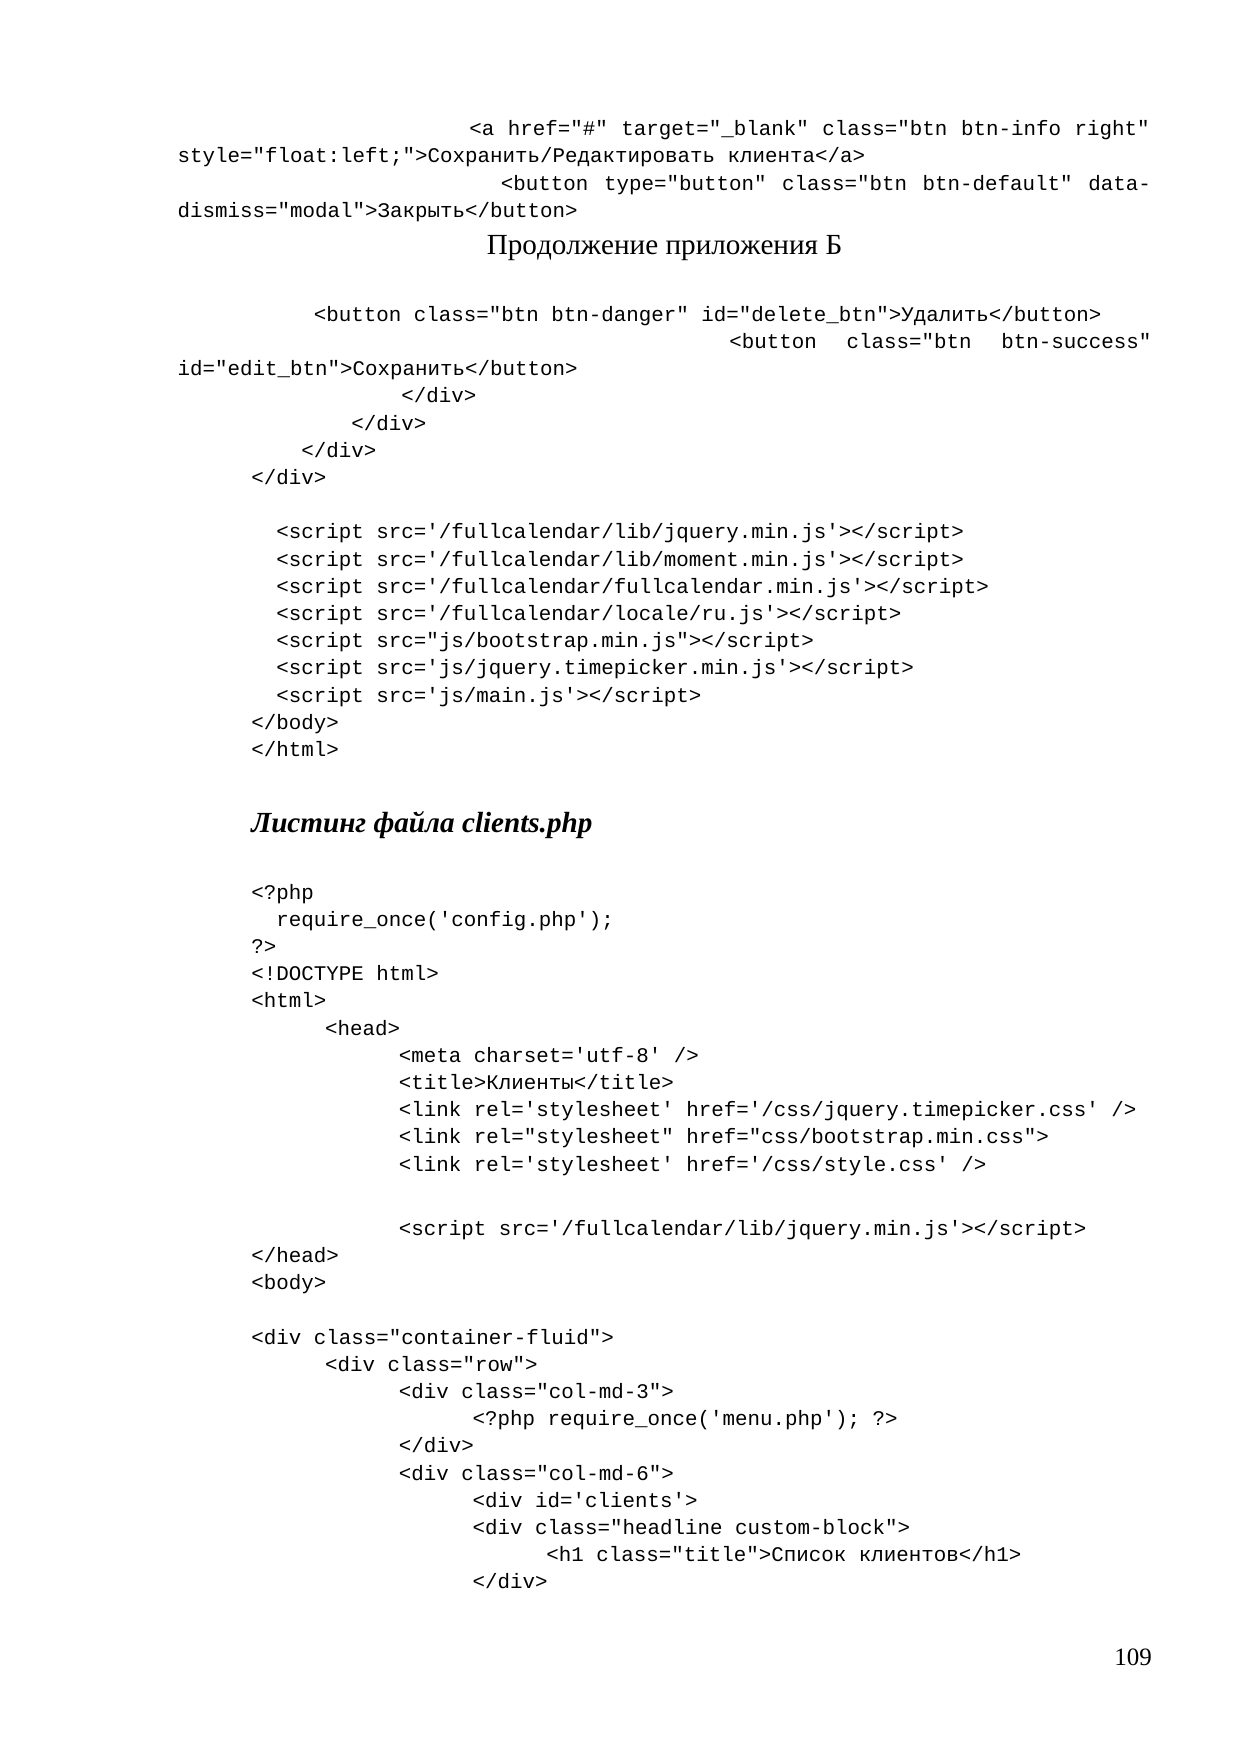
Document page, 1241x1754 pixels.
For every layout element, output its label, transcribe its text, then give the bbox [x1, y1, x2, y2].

text <link rel="stylesheet" href="css/bootstrap.min.css"> [177, 1126, 1152, 1150]
text <link rel='stylesheet' href='/css/jquery.timepicker.css' /> [177, 1099, 1152, 1123]
text </body> [177, 712, 1152, 735]
text <script src='/fullcalendar/lib/jquery.min.js'></script> [177, 1218, 1152, 1242]
text <script src='/fullcalendar/lib/jquery.min.js'></script> [177, 521, 1152, 545]
text <div class="container-fluid"> [177, 1327, 1152, 1350]
text <link rel='stylesheet' href='/css/style.css' /> [177, 1154, 1152, 1177]
text Продолжение приложения Б [177, 227, 1152, 260]
text <script src='/fullcalendar/fullcalendar.min.js'></script> [177, 576, 1152, 599]
text </div> [177, 1435, 1152, 1459]
text </html> [177, 739, 1152, 763]
text <a href="#" target="_blank" class="btn btn-info right" style="float:left;">Сохранить/Редактировать клиента</a> [177, 118, 1152, 169]
text <body> [177, 1272, 1152, 1296]
text <html> [177, 991, 1152, 1014]
text <!DOCTYPE html> [177, 963, 1152, 987]
text <meta charset='utf-8' /> [177, 1045, 1152, 1068]
text </div> [177, 440, 1152, 463]
text <title>Клиенты</title> [177, 1072, 1152, 1096]
text <div class="row"> [177, 1354, 1152, 1377]
text <div class="headline custom-block"> [177, 1517, 1152, 1541]
text <div class="col-md-3"> [177, 1381, 1152, 1405]
text <script src='js/main.js'></script> [177, 684, 1152, 708]
text <button type="button" class="btn btn-default" data-dismiss="modal">Закрыть</button> [177, 172, 1152, 223]
text <script src="js/bootstrap.min.js"></script> [177, 630, 1152, 654]
text <head> [177, 1018, 1152, 1041]
text Листинг файла clients.php [177, 805, 1152, 838]
text <div class="col-md-6"> [177, 1463, 1152, 1486]
text ?> [177, 936, 1152, 960]
text <?php require_once('menu.php'); ?> [177, 1408, 1152, 1432]
text <h1 class="title">Список клиентов</h1> [177, 1544, 1152, 1568]
text require_once('config.php'); [177, 909, 1152, 933]
text <button class="btn btn-success" id="edit_btn">Сохранить</button> [177, 331, 1152, 382]
text <script src='js/jquery.timepicker.min.js'></script> [177, 657, 1152, 681]
text <button class="btn btn-danger" id="delete_btn">Удалить</button> [177, 304, 1152, 328]
text <script src='/fullcalendar/lib/moment.min.js'></script> [177, 549, 1152, 572]
text </div> [177, 467, 1152, 491]
text <script src='/fullcalendar/locale/ru.js'></script> [177, 603, 1152, 627]
text </div> [177, 386, 1152, 409]
text </div> [177, 413, 1152, 436]
text <?php [177, 882, 1152, 905]
text <div id='clients'> [177, 1490, 1152, 1513]
text </head> [177, 1245, 1152, 1269]
text </div> [177, 1571, 1152, 1595]
